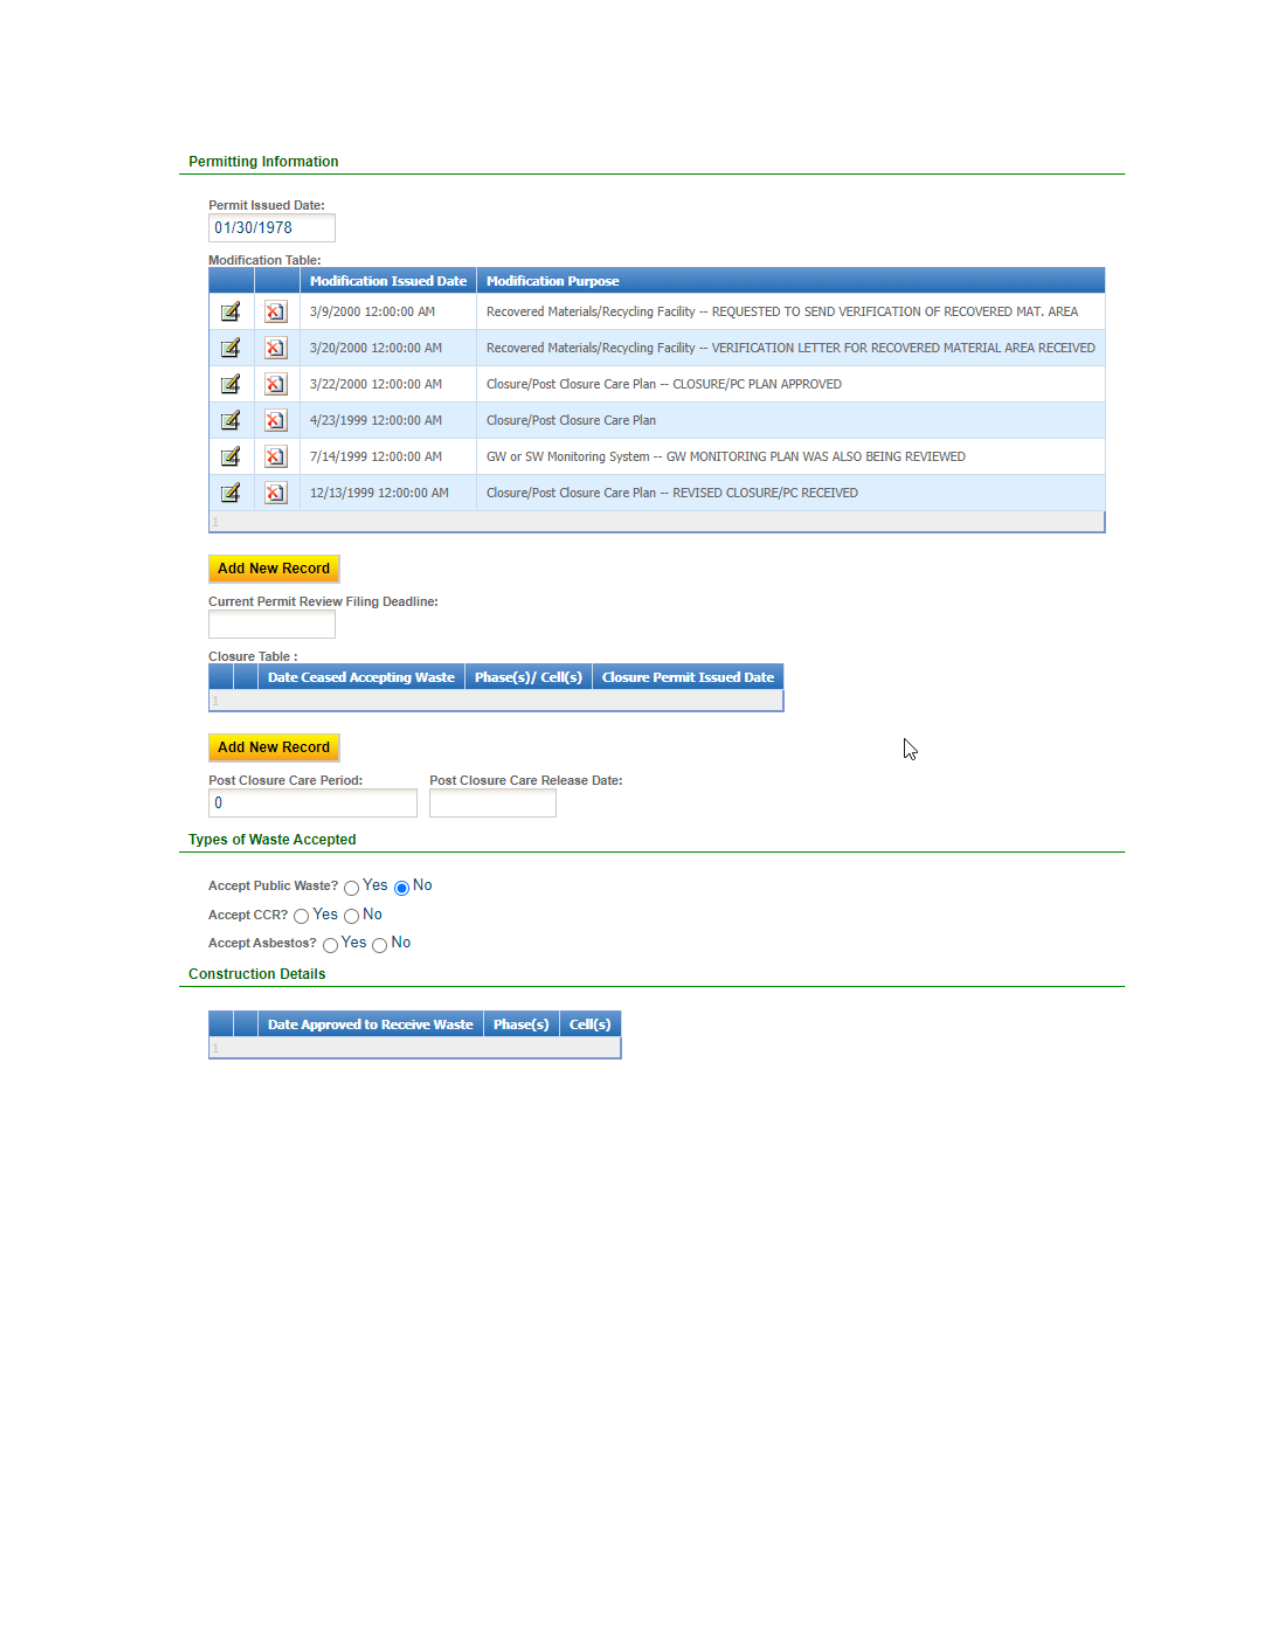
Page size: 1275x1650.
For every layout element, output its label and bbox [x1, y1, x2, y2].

picture [150, 150, 1125, 1076]
